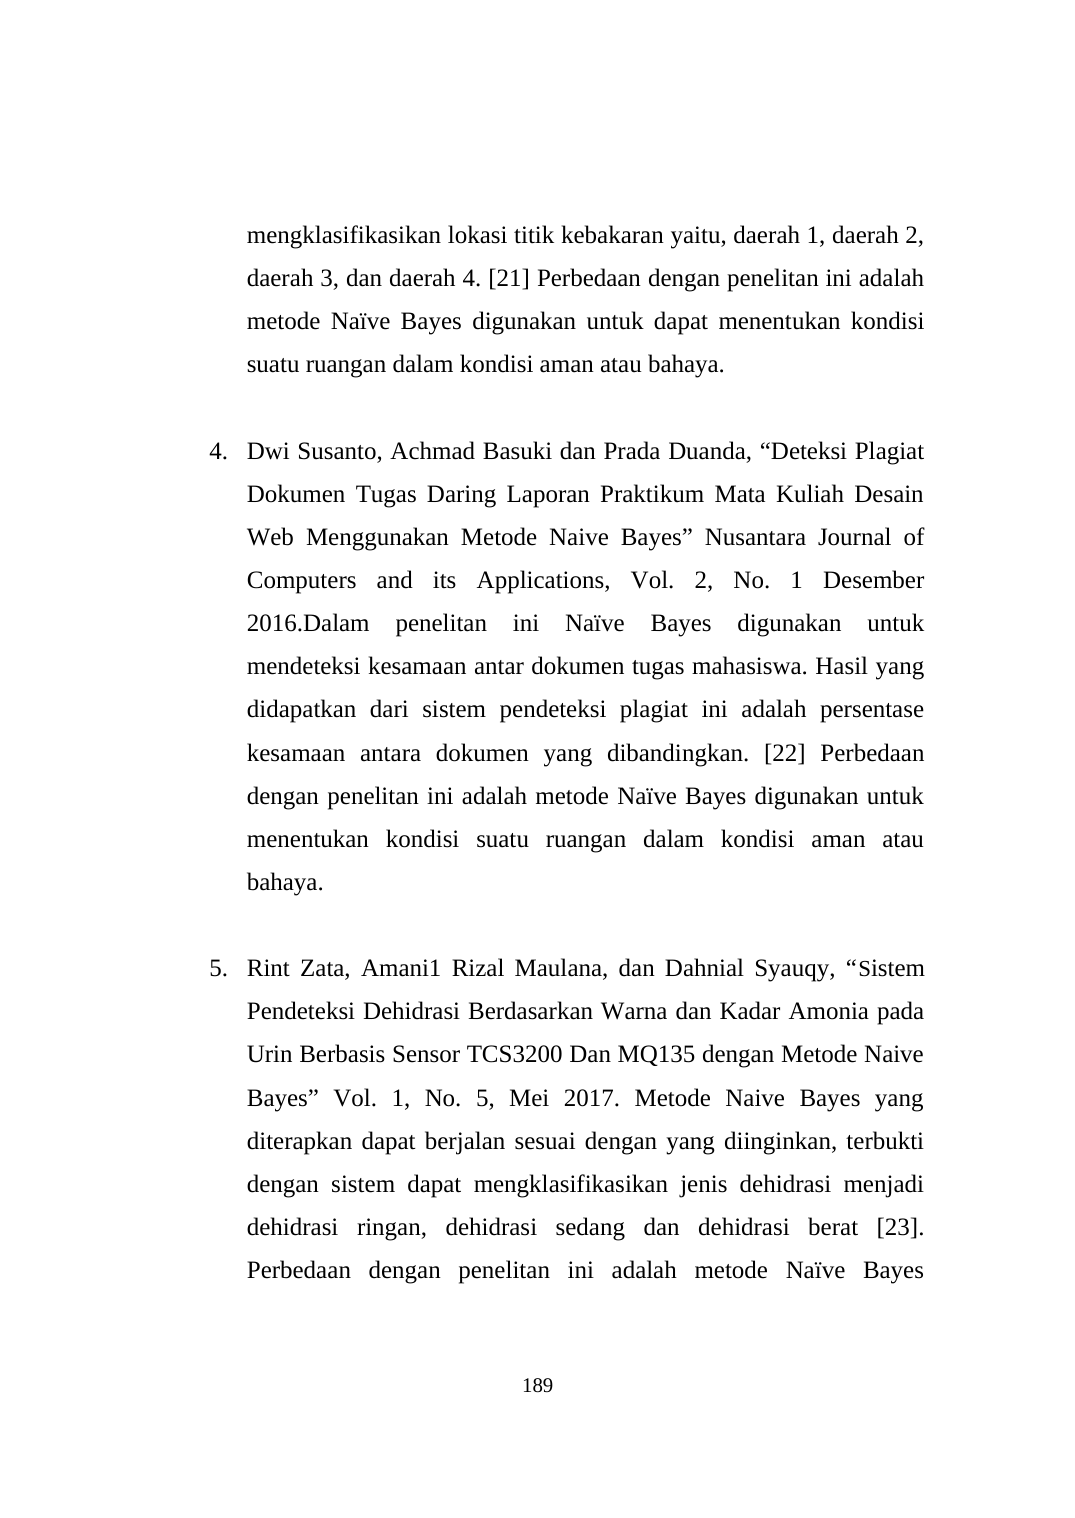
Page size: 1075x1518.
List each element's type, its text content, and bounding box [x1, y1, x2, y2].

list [209, 953, 925, 1284]
list Dwi Susanto, Achmad Basuki dan Prada Duanda, “Deteksi Plagiat Dokumen Tugas Daring Laporan Praktikum Mata Kuliah Desain Web Menggunakan Metode Naive Bayes” Nusantara Journal of Computers and its Applications, Vol. 2, No. 1 Desember 2016.Dalam penelitan ini Naïve Bayes digunakan untuk mendeteksi kesamaan antar dokumen tugas mahasiswa. Hasil yang didapatkan dari sistem pendeteksi plagiat ini adalah persentase kesamaan antara dokumen yang dibandingkan. [22] Perbedaan dengan penelitan ini adalah metode Naïve Bayes digunakan untuk menentukan kondisi suatu ruangan dalam kondisi aman atau bahaya. [209, 436, 925, 896]
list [209, 220, 925, 378]
